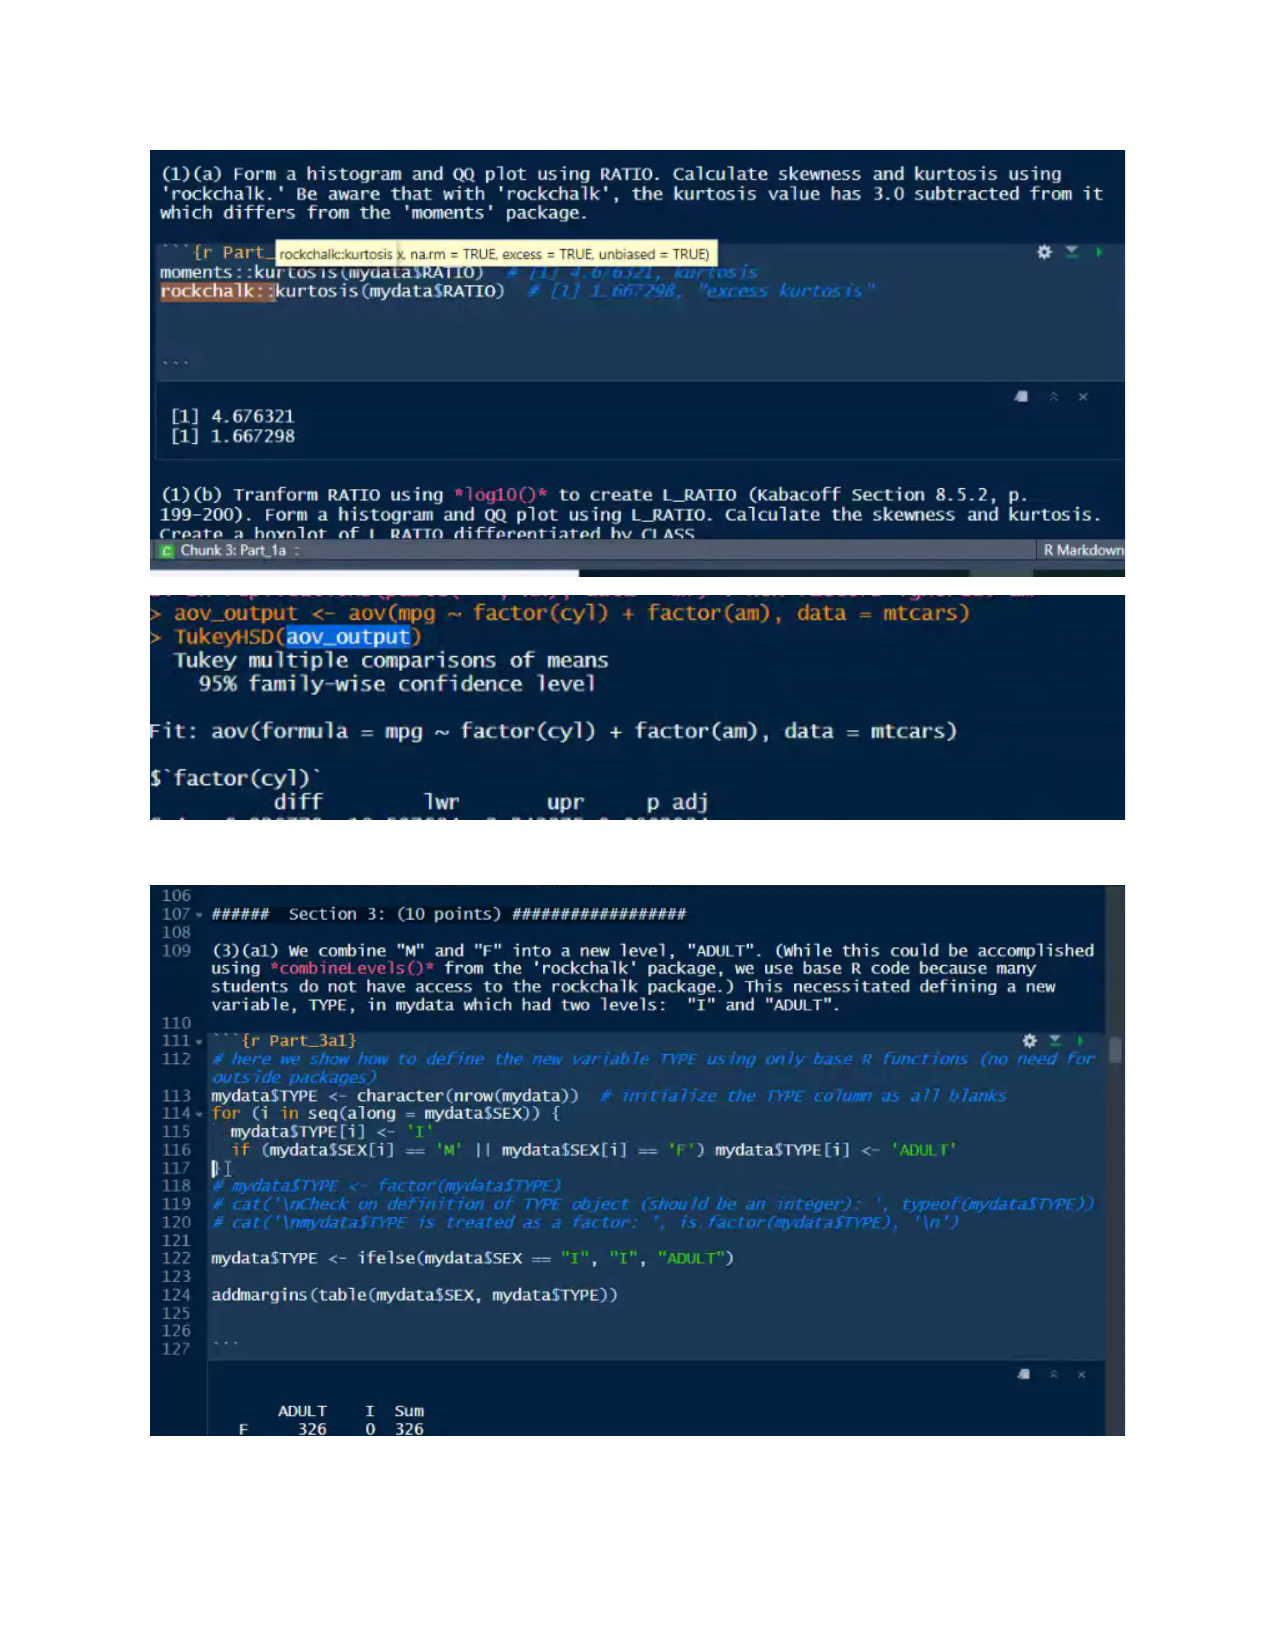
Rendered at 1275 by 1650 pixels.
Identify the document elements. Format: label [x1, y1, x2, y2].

picture [150, 595, 1125, 820]
picture [150, 150, 1125, 577]
picture [150, 885, 1125, 1436]
